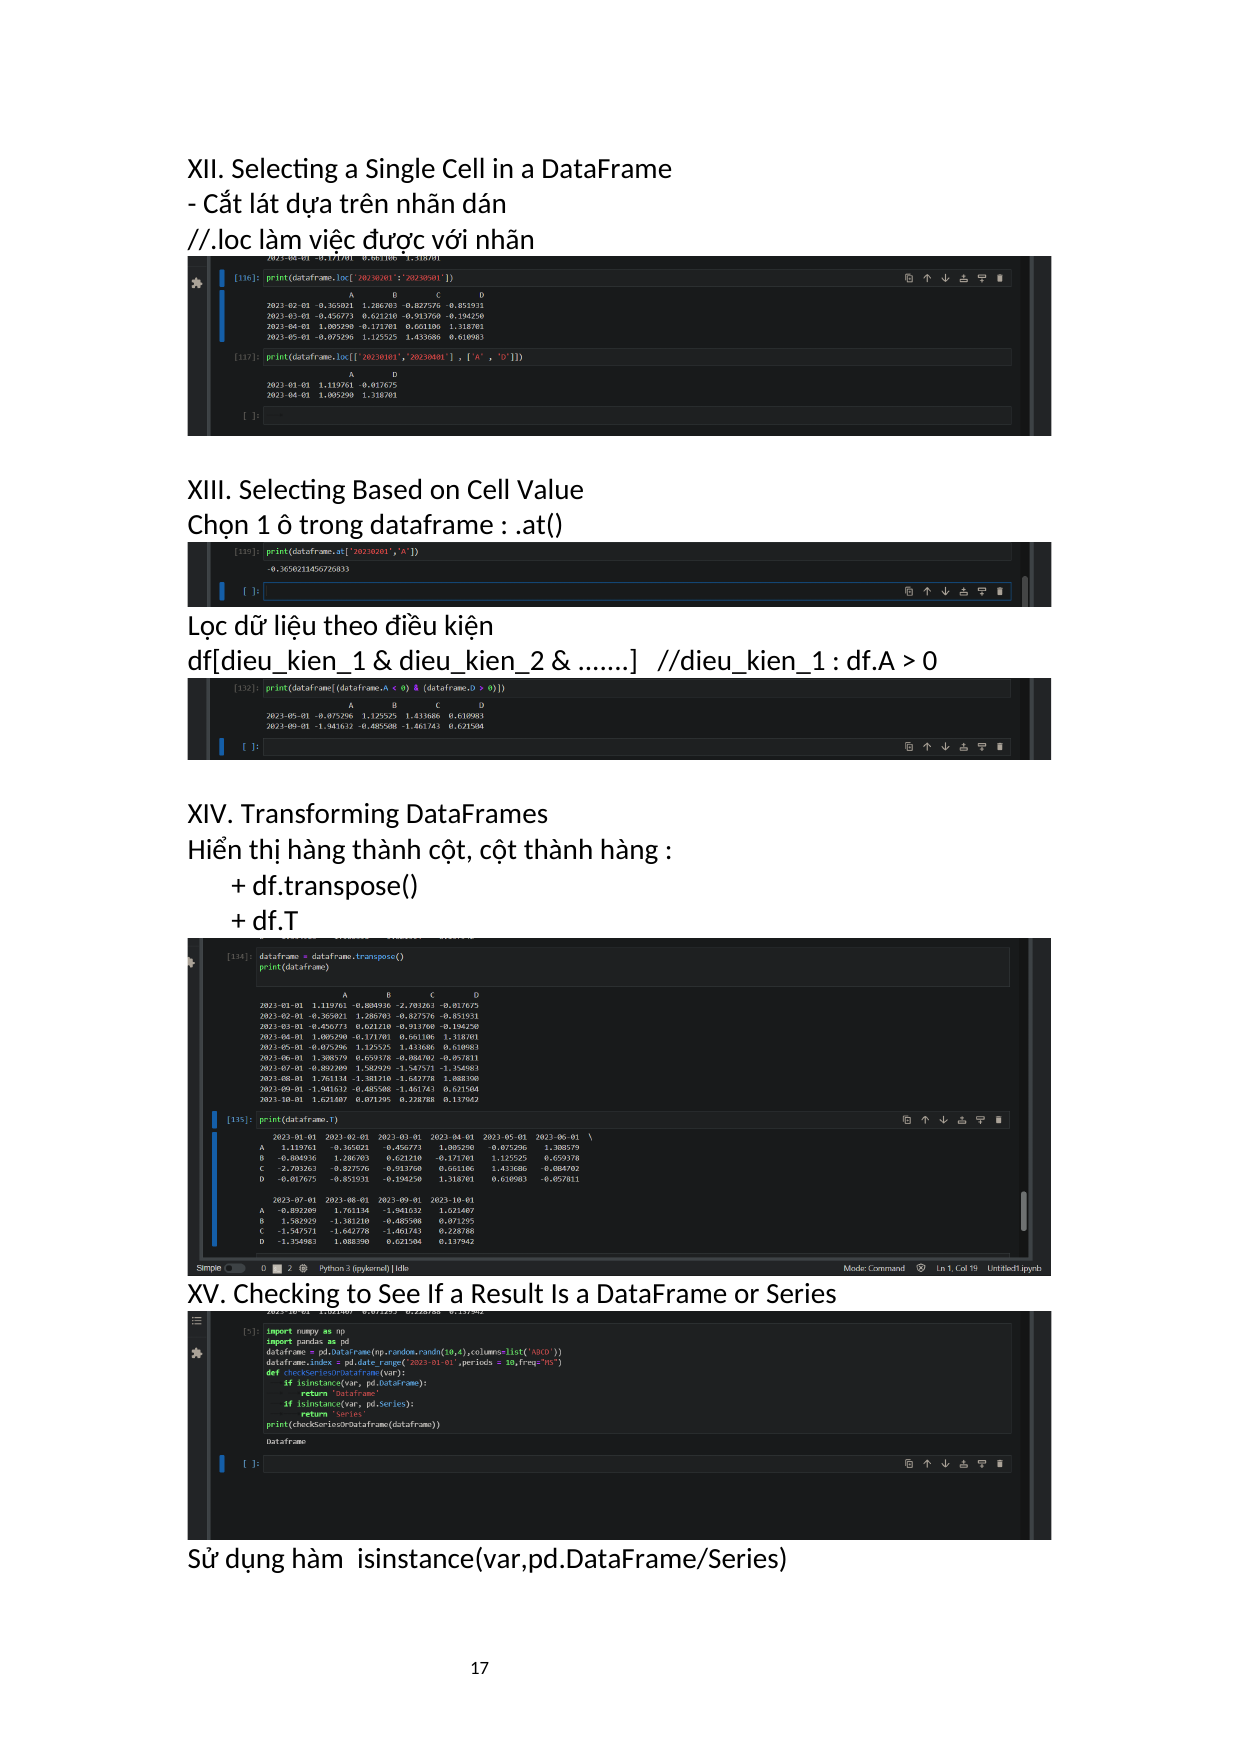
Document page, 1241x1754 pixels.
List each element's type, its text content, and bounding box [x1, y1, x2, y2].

list + df.transpose() [187, 867, 1053, 902]
list Transforming DataFrames [187, 796, 1053, 831]
picture [187, 542, 1052, 607]
list Selecting a Single Cell in a DataFrame [187, 150, 1053, 186]
list df[dieu_kien_1 & dieu_kien_2 & .......] //dieu_kien_1 : df.A > 0 [187, 642, 1053, 678]
list Checking to See If a Result Is a DataFrame or Series [187, 1276, 1053, 1311]
list //.loc làm việc được với nhãn [187, 221, 1053, 257]
picture [187, 678, 1052, 760]
list Selecting Based on Cell Value [187, 471, 1053, 506]
list - Cắt lát dựa trên nhãn dán [187, 186, 1053, 221]
picture [187, 938, 1051, 1276]
picture [187, 256, 1052, 436]
list + df.T [187, 902, 1053, 938]
list Hiển thị hàng thành cột, cột thành hàng : [187, 831, 1053, 867]
list Lọc dữ liệu theo điều kiện [187, 607, 1053, 642]
list Sử dụng hàm isinstance(var,pd.DataFrame/Series) [187, 1540, 1053, 1576]
list Chọn 1 ô trong dataframe : .at() [187, 506, 1053, 542]
picture [187, 1311, 1052, 1540]
